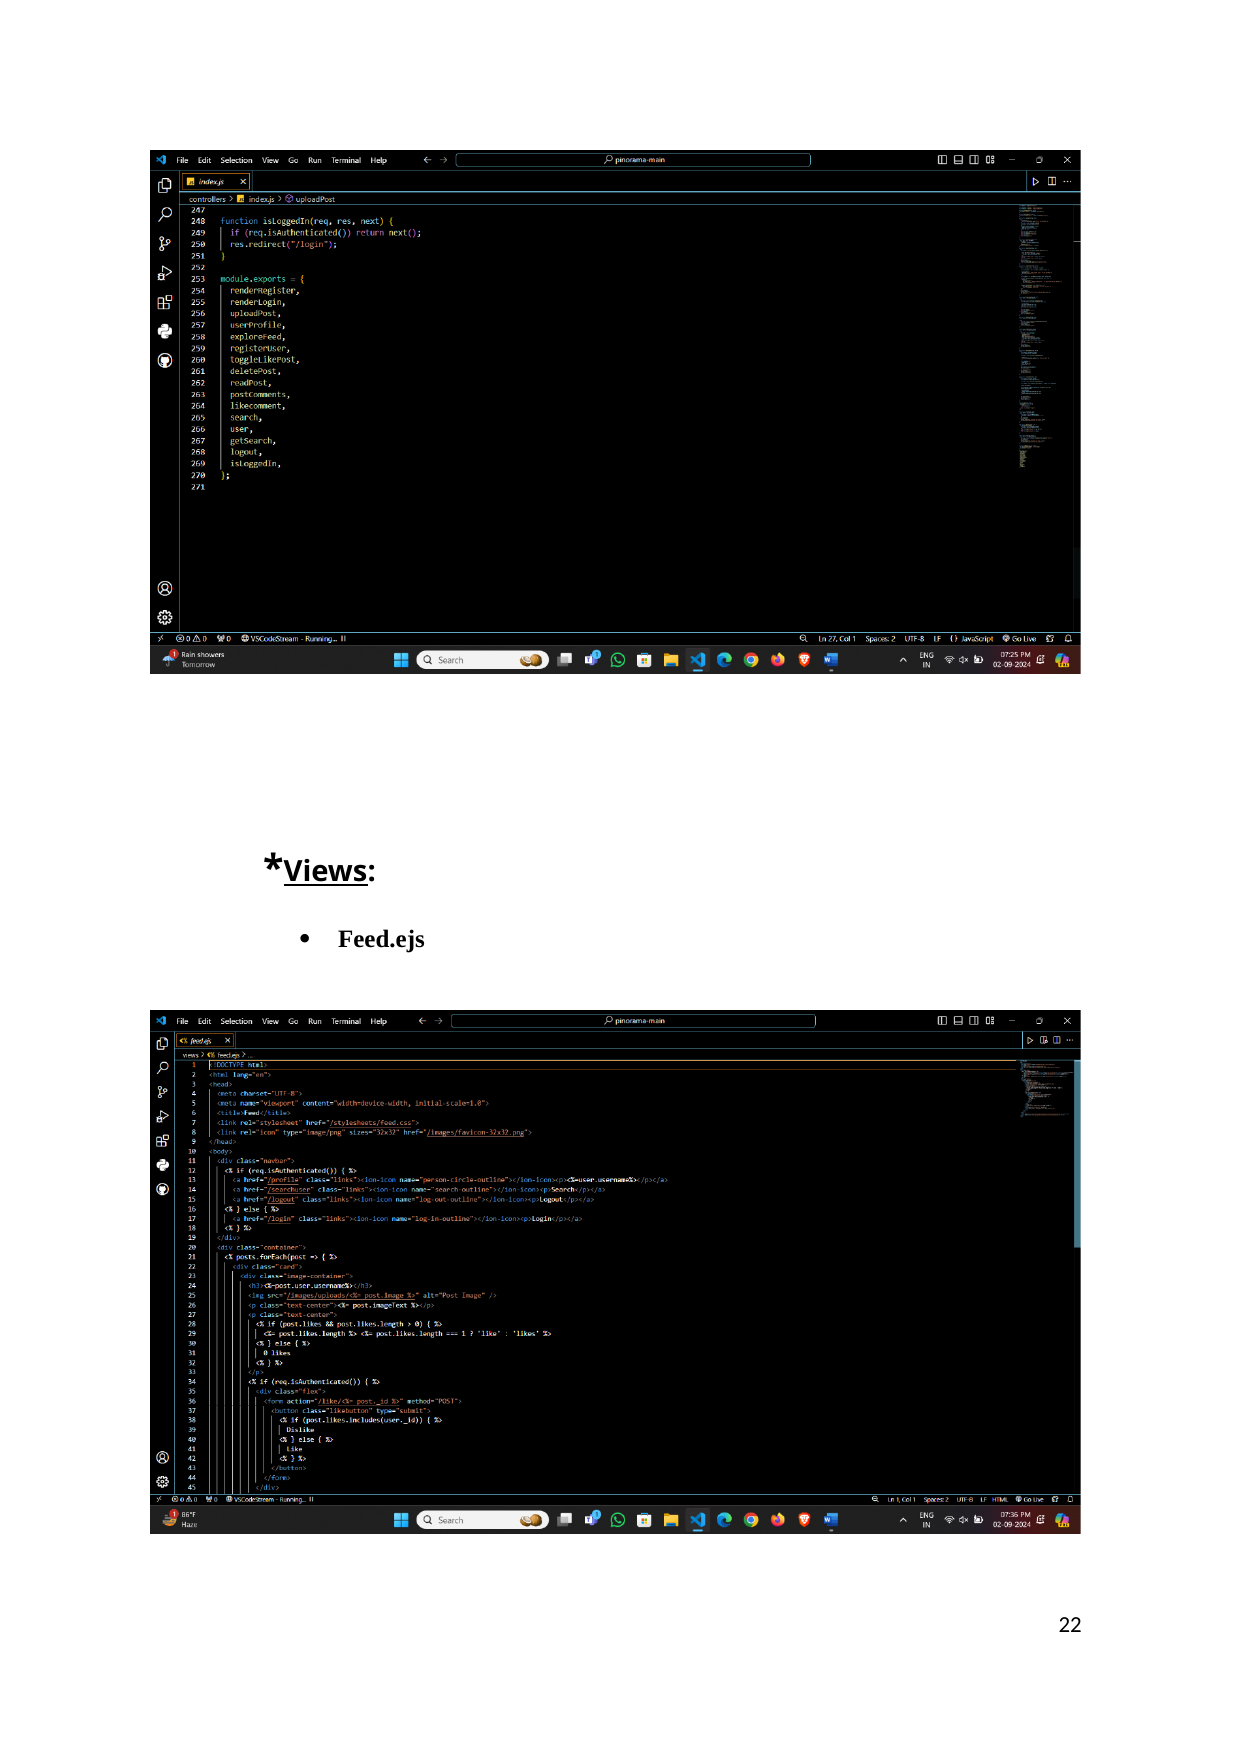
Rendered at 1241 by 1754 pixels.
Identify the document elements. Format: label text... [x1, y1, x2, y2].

text *Views: [150, 841, 1081, 892]
picture [150, 150, 1081, 674]
list Feed.ejs [300, 924, 1081, 953]
picture [150, 1010, 1081, 1534]
